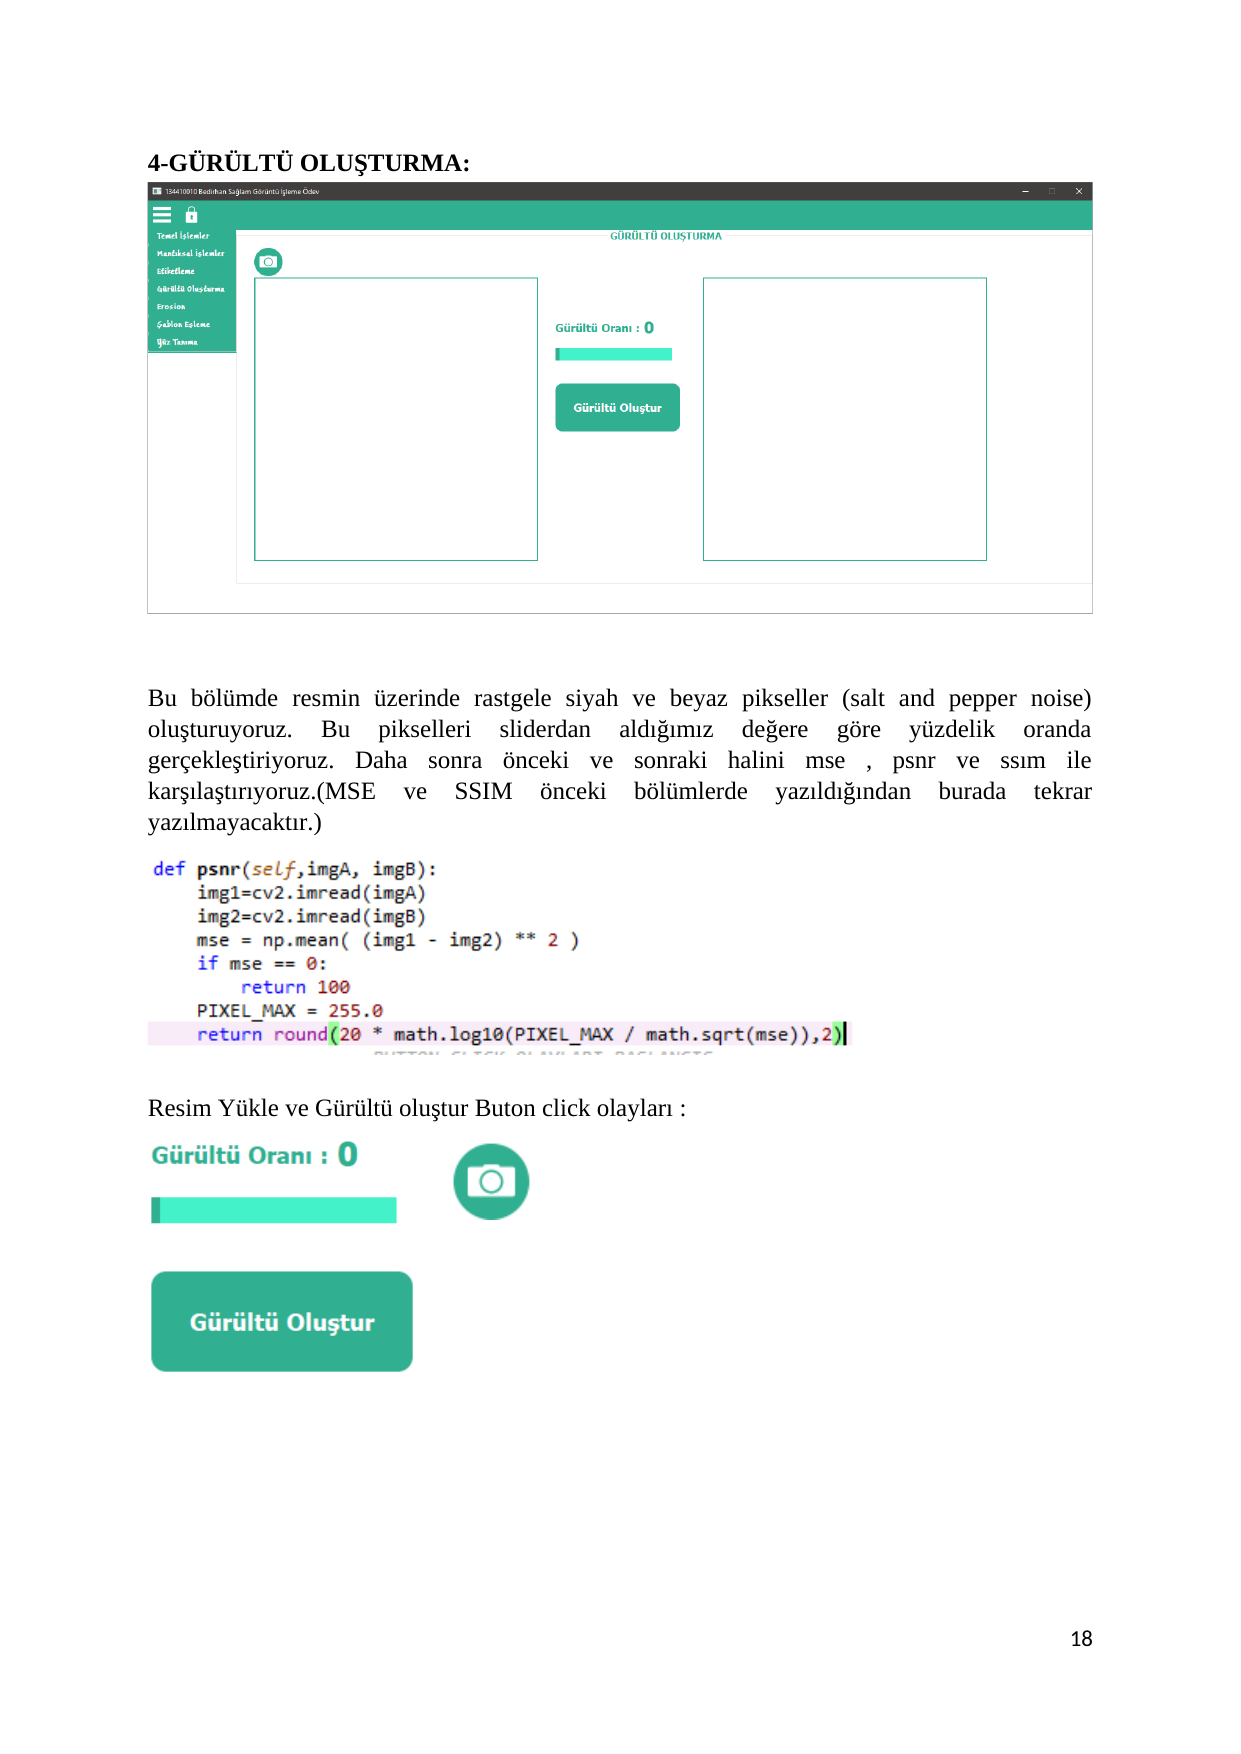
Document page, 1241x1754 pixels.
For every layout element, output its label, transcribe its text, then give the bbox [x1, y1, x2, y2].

text Resim Yükle ve Gürültü oluştur Buton click olayları : [148, 1093, 1093, 1122]
picture [147, 856, 853, 1055]
picture [446, 1137, 539, 1220]
picture [147, 182, 1093, 614]
picture [149, 1133, 419, 1378]
text 4-GÜRÜLTÜ OLUŞTURMA: [148, 148, 1093, 176]
text Bu bölümde resmin üzerinde rastgele siyah ve beyaz pikseller (salt and pepper noise) oluşturuyoruz. Bu pikselleri sliderdan aldığımız değere göre yüzdelik oranda gerçekleştiriyoruz. Daha sonra önceki ve sonraki halini mse , psnr ve ssım ile karşılaştırıyoruz.(MSE ve SSIM önceki bölümlerde yazıldığından burada tekrar yazılmayacaktır.) [148, 683, 1093, 836]
